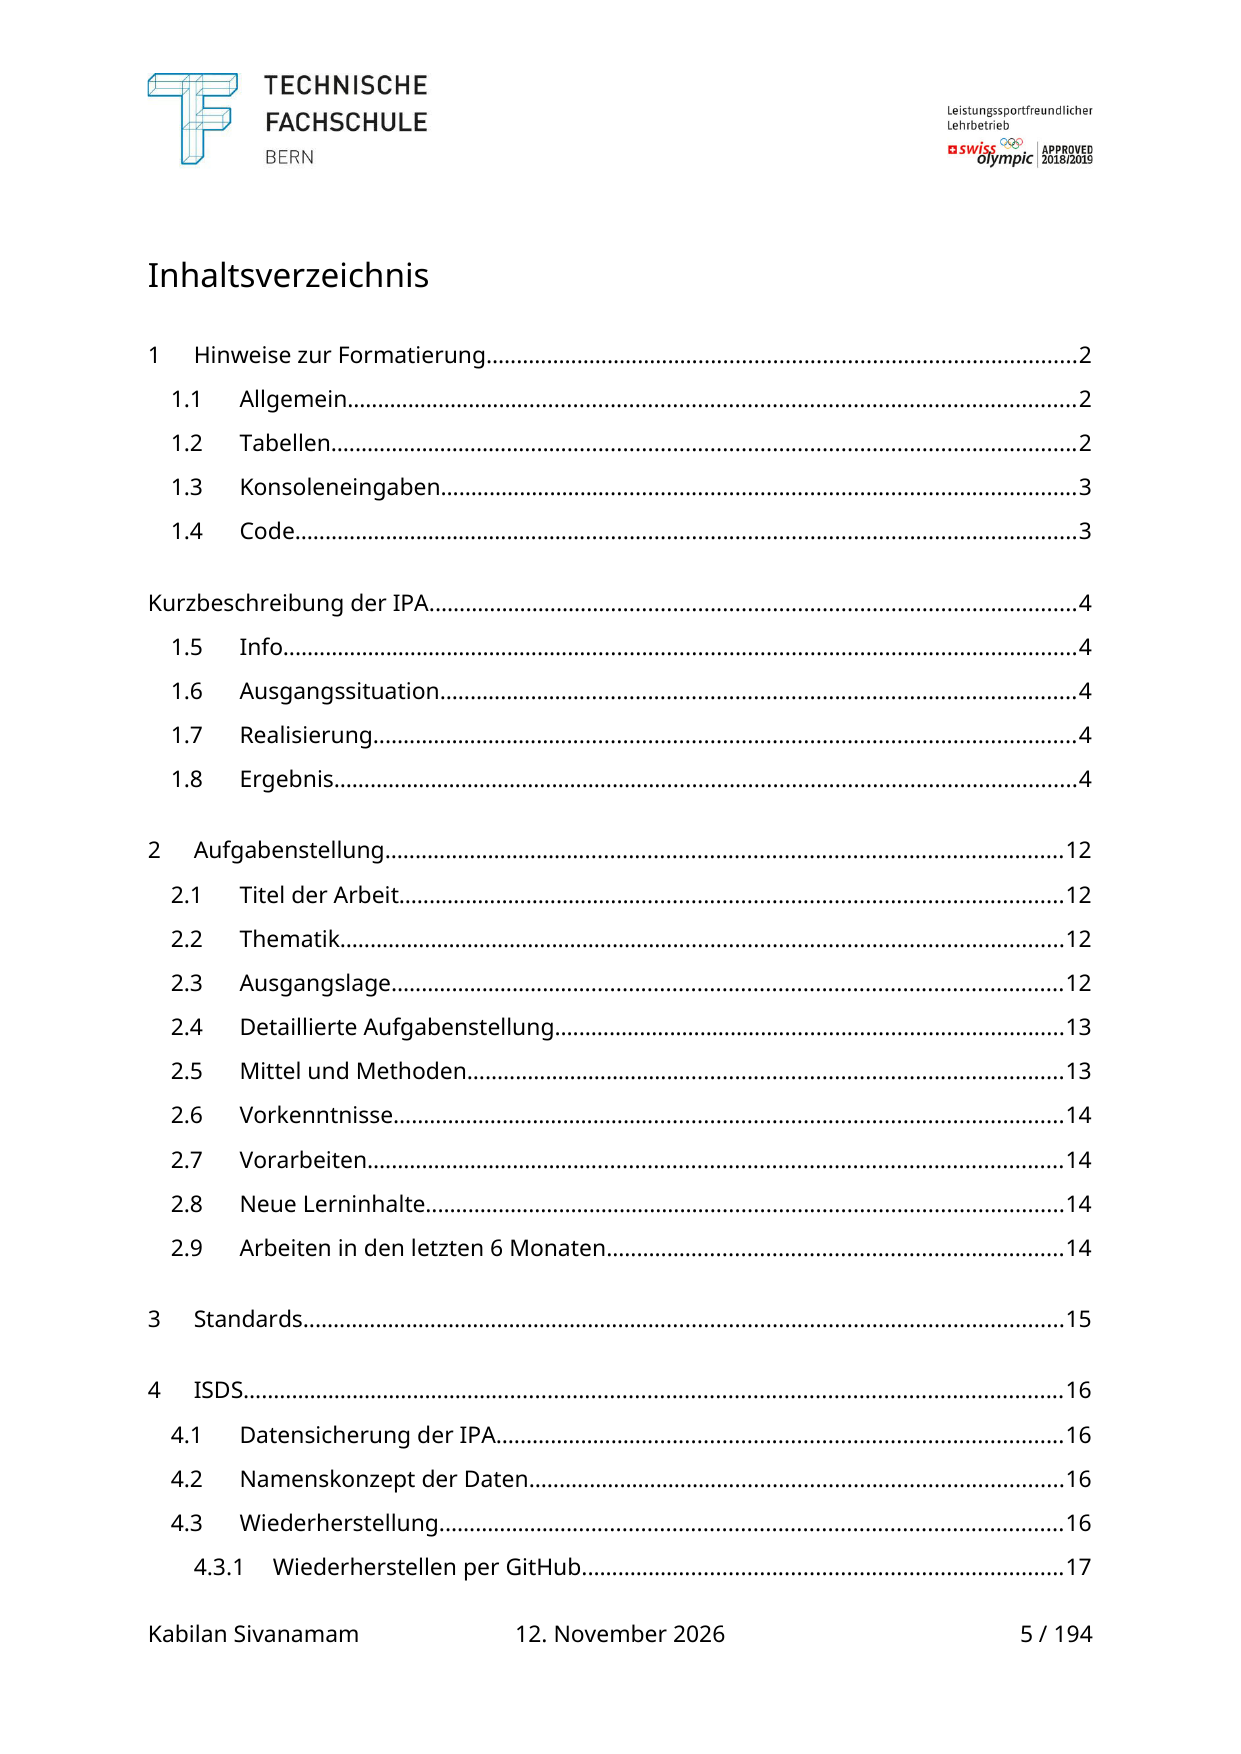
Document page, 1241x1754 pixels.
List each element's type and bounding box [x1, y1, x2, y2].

picture [147, 73, 1093, 196]
